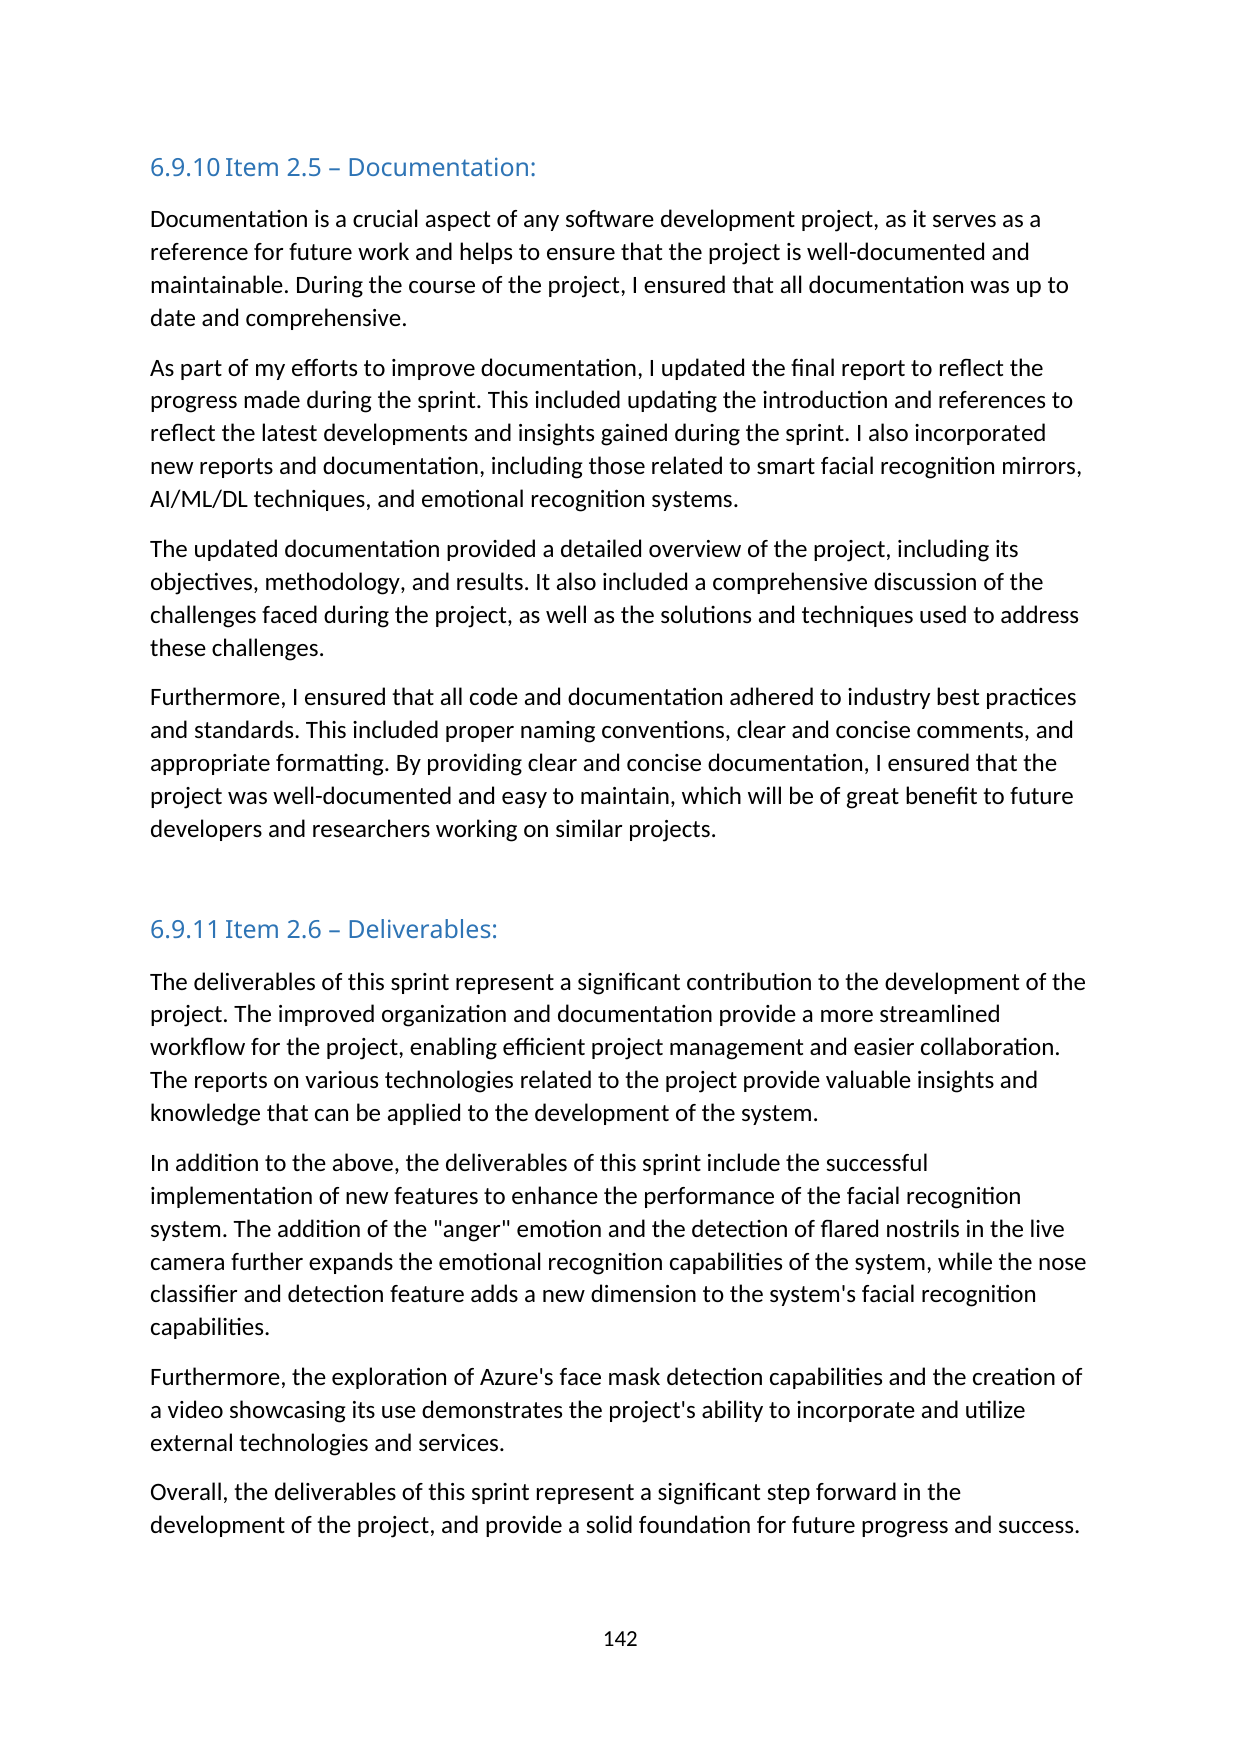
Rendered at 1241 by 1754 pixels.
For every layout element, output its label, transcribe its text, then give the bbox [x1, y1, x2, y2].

text In addition to the above, the deliverables of this sprint include the successful implementation of new features to enhance the performance of the facial recognition system. The addition of the "anger" emotion and the detection of flared nostrils in the live camera further expands the emotional recognition capabilities of the system, while the nose classifier and detection feature adds a new dimension to the system's facial recognition capabilities. [150, 1147, 1090, 1342]
text The updated documentation provided a detailed overview of the project, including its objectives, methodology, and results. It also included a comprehensive discussion of the challenges faced during the project, as well as the solutions and techniques used to address these challenges. [150, 533, 1090, 662]
text The deliverables of this sprint represent a significant contribution to the development of the project. The improved organization and documentation provide a more streamlined workflow for the project, enabling efficient project management and easier collaboration. The reports on various technologies related to the project provide valuable insights and knowledge that can be applied to the development of the system. [150, 966, 1090, 1128]
text Overall, the deliverables of this sprint represent a significant step forward in the development of the project, and provide a solid foundation for future progress and success. [150, 1476, 1090, 1540]
text Furthermore, the exploration of Azure's face mask detection capabilities and the creation of a video showcasing its use demonstrates the project's ability to incorporate and utilize external technologies and services. [150, 1361, 1090, 1457]
text As part of my efforts to improve documentation, I updated the final report to reflect the progress made during the sprint. This included updating the introduction and references to reflect the latest developments and insights gained during the sprint. I also incorporated new reports and documentation, including those related to smart facial recognition mirrors, AI/ML/DL techniques, and emotional recognition systems. [150, 352, 1090, 514]
text Furthermore, I ensured that all code and documentation adhered to industry best practices and standards. This included proper naming conventions, clear and concise comments, and appropriate formatting. By providing clear and concise documentation, I ensured that the project was well-documented and easy to maintain, which will be of great benefit to future developers and researchers working on similar projects. [150, 681, 1090, 843]
subtitle Item 2.5 – Documentation: [150, 150, 1090, 184]
text Documentation is a crucial aspect of any software development project, as it serves as a reference for future work and helps to ensure that the project is well-documented and maintainable. During the course of the project, I ensured that all documentation was up to date and comprehensive. [150, 203, 1090, 333]
subtitle Item 2.6 – Deliverables: [150, 912, 1090, 946]
